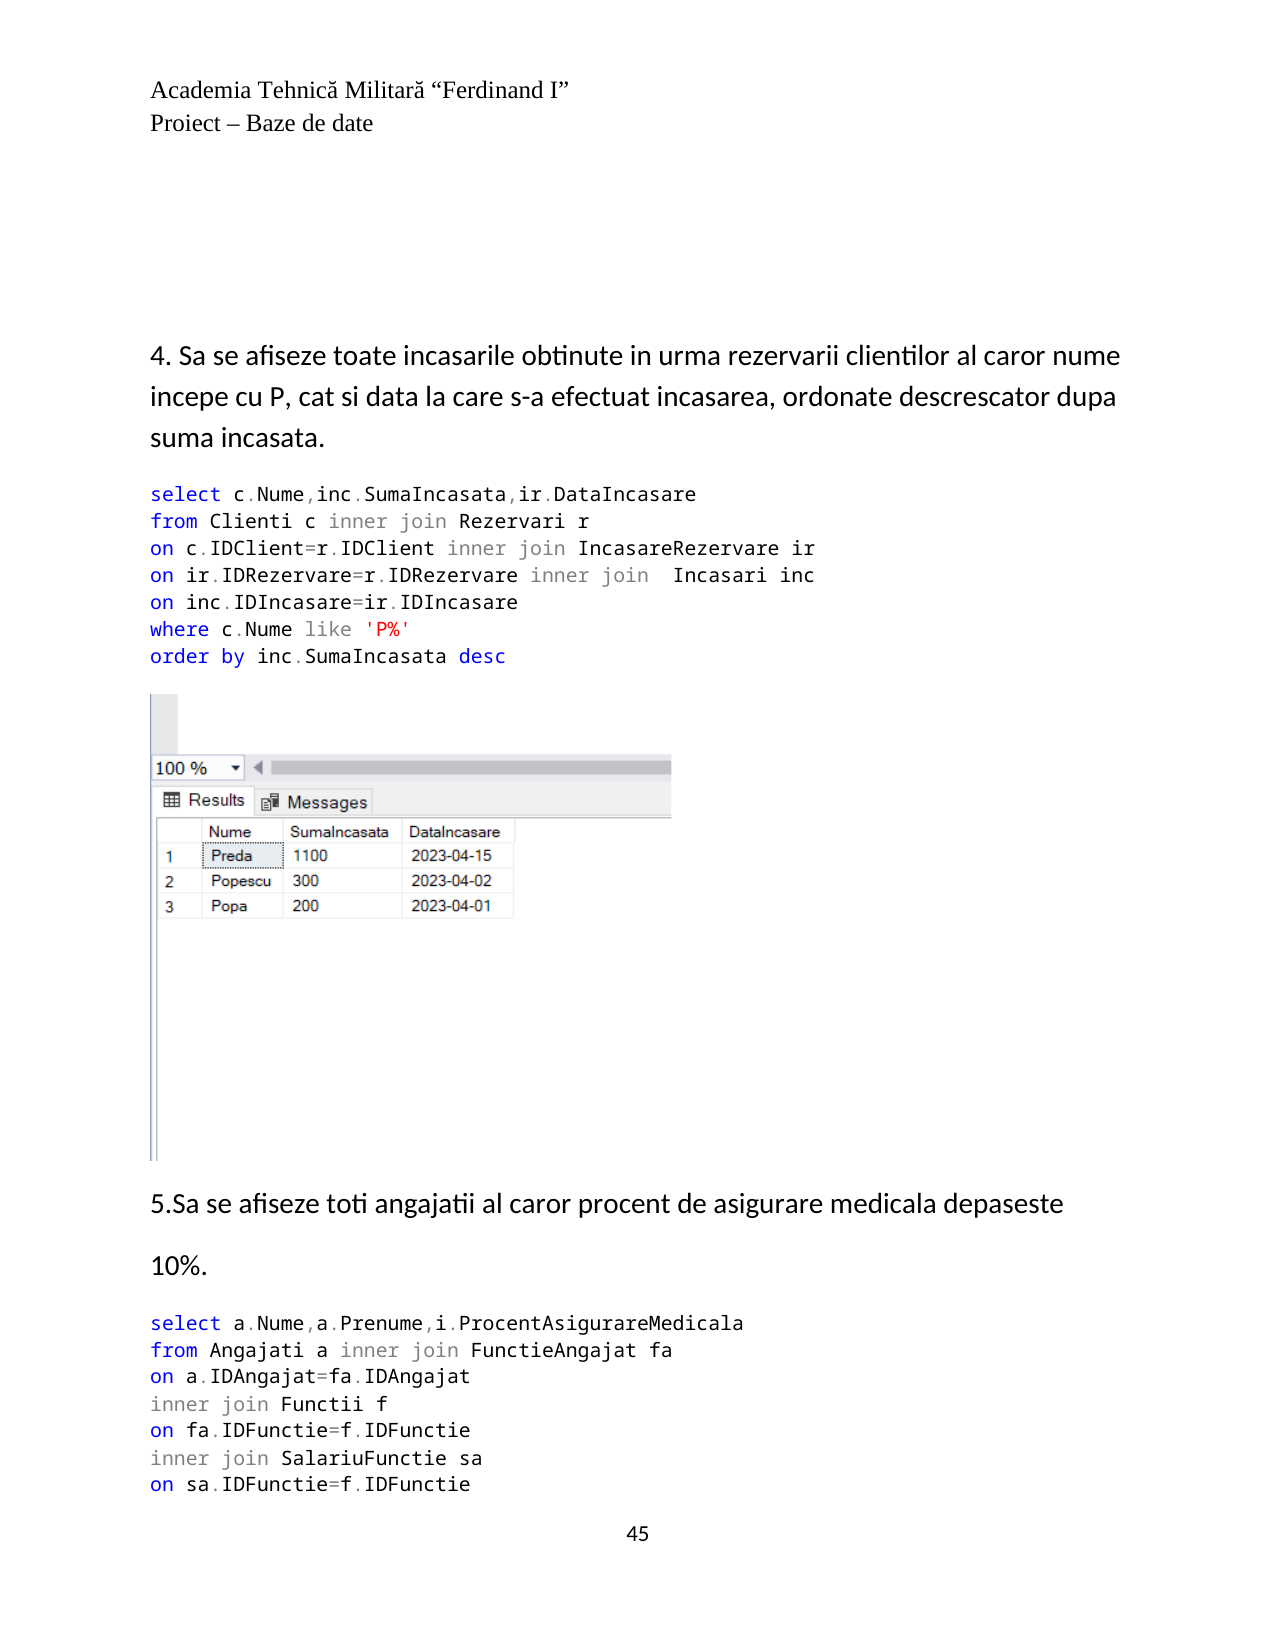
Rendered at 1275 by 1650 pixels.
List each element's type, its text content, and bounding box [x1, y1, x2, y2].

text on c.IDClient=r.IDClient inner join IncasareRezervare ir [150, 534, 1125, 561]
text from Angajati a inner join FunctieAngajat fa [150, 1336, 1125, 1363]
text inner join SalariuFunctie sa [150, 1444, 1125, 1471]
text on fa.IDFunctie=f.IDFunctie [150, 1417, 1125, 1444]
text where c.Nume like 'P%' [150, 615, 1125, 642]
text on sa.IDFunctie=f.IDFunctie [150, 1471, 1125, 1498]
text inner join Functii f [150, 1390, 1125, 1417]
text 5.Sa se afiseze toti angajatii al caror procent de asigurare medicala depaseste [150, 1185, 1125, 1221]
text order by inc.SumaIncasata desc [150, 642, 1125, 669]
text on a.IDAngajat=fa.IDAngajat [150, 1363, 1125, 1390]
text from Clienti c inner join Rezervari r [150, 507, 1125, 534]
picture [150, 694, 672, 1161]
text select c.Nume,inc.SumaIncasata,ir.DataIncasare [150, 480, 1125, 507]
text 10%. [150, 1247, 1125, 1283]
text on ir.IDRezervare=r.IDRezervare inner join Incasari inc [150, 561, 1125, 588]
text on inc.IDIncasare=ir.IDIncasare [150, 588, 1125, 615]
text select a.Nume,a.Prenume,i.ProcentAsigurareMedicala [150, 1309, 1125, 1336]
text 4. Sa se afiseze toate incasarile obtinute in urma rezervarii clientilor al caror nume incepe cu P, cat si data la care s-a efectuat incasarea, ordonate descrescator dupa suma incasata. [150, 337, 1125, 454]
